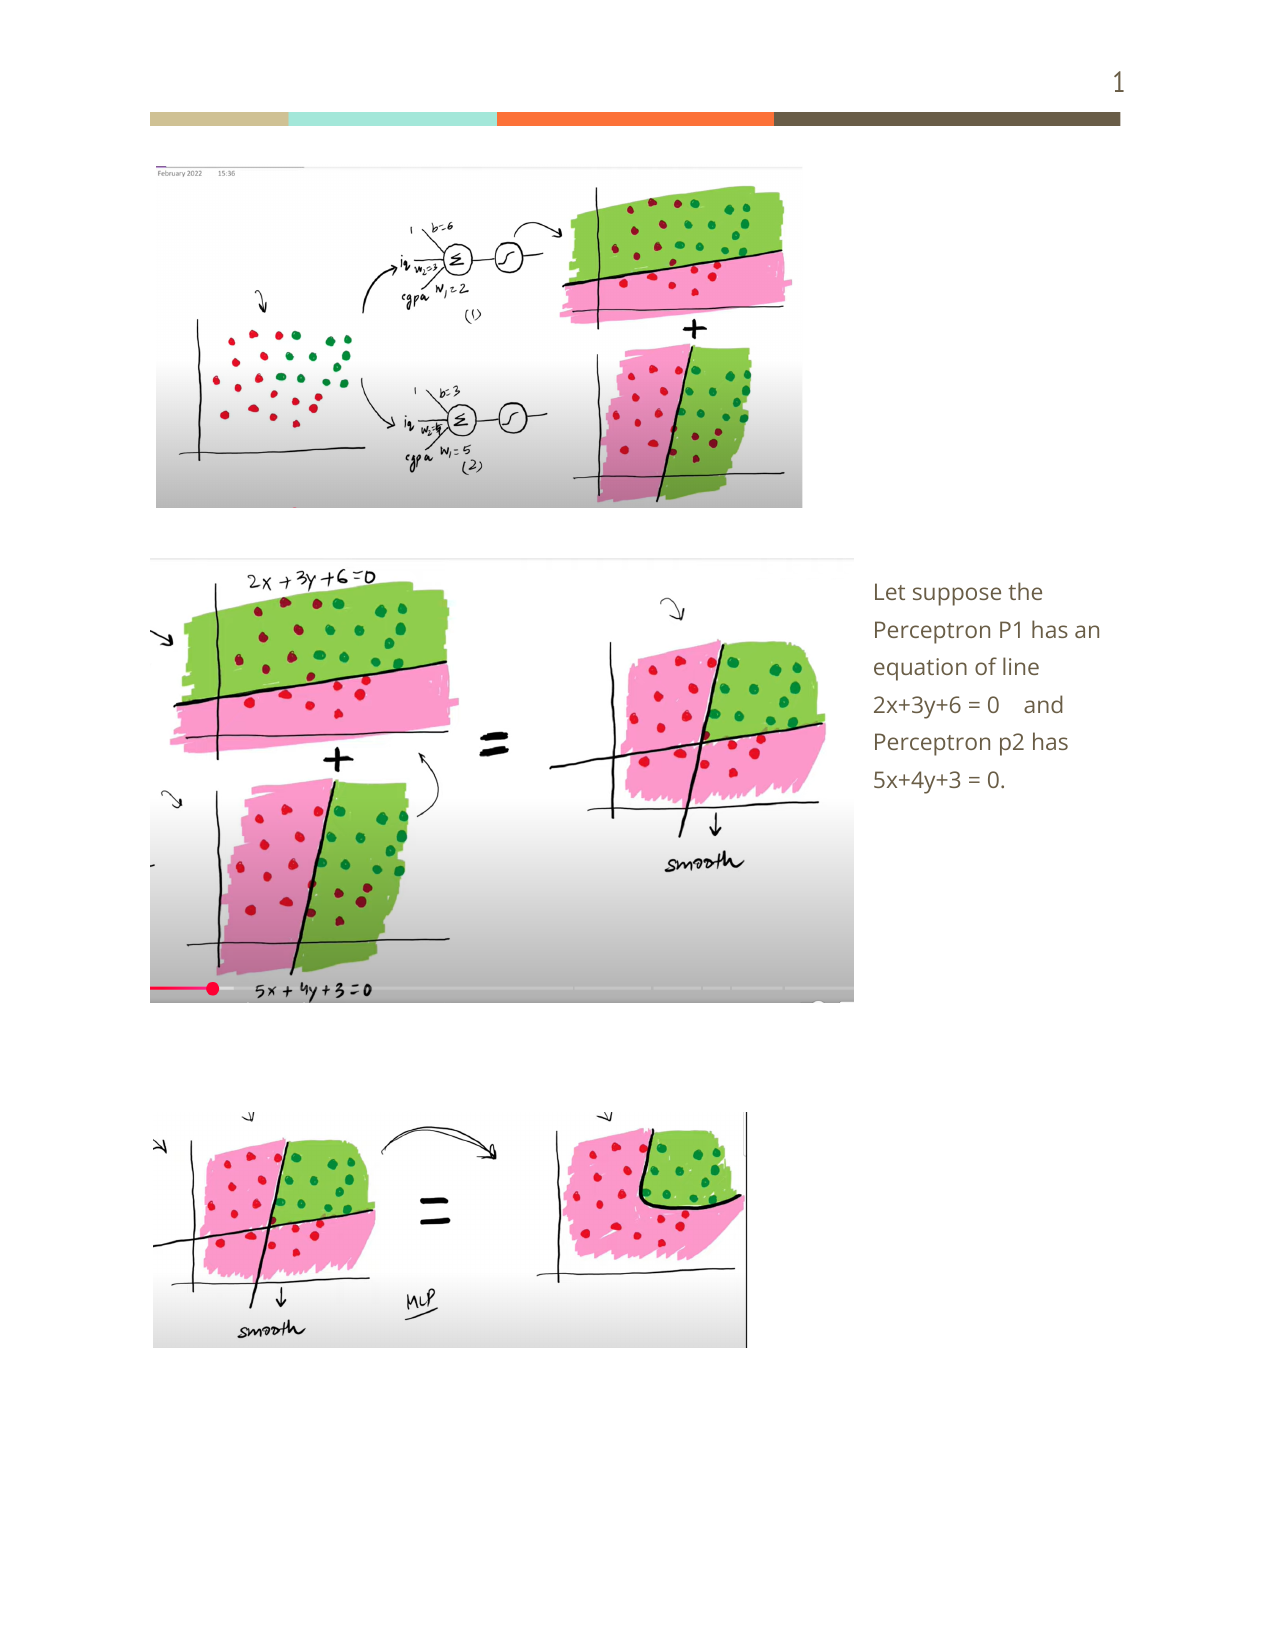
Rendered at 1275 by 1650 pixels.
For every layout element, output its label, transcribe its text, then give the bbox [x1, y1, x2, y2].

text Let suppose the Perceptron P1 has an equation of line 2x+3y+6 = 0 and Perceptron p2 has 5x+4y+3 = 0. [854, 576, 1125, 795]
picture [150, 558, 854, 1003]
picture [156, 164, 803, 508]
picture [150, 112, 1121, 126]
picture [153, 1112, 748, 1348]
